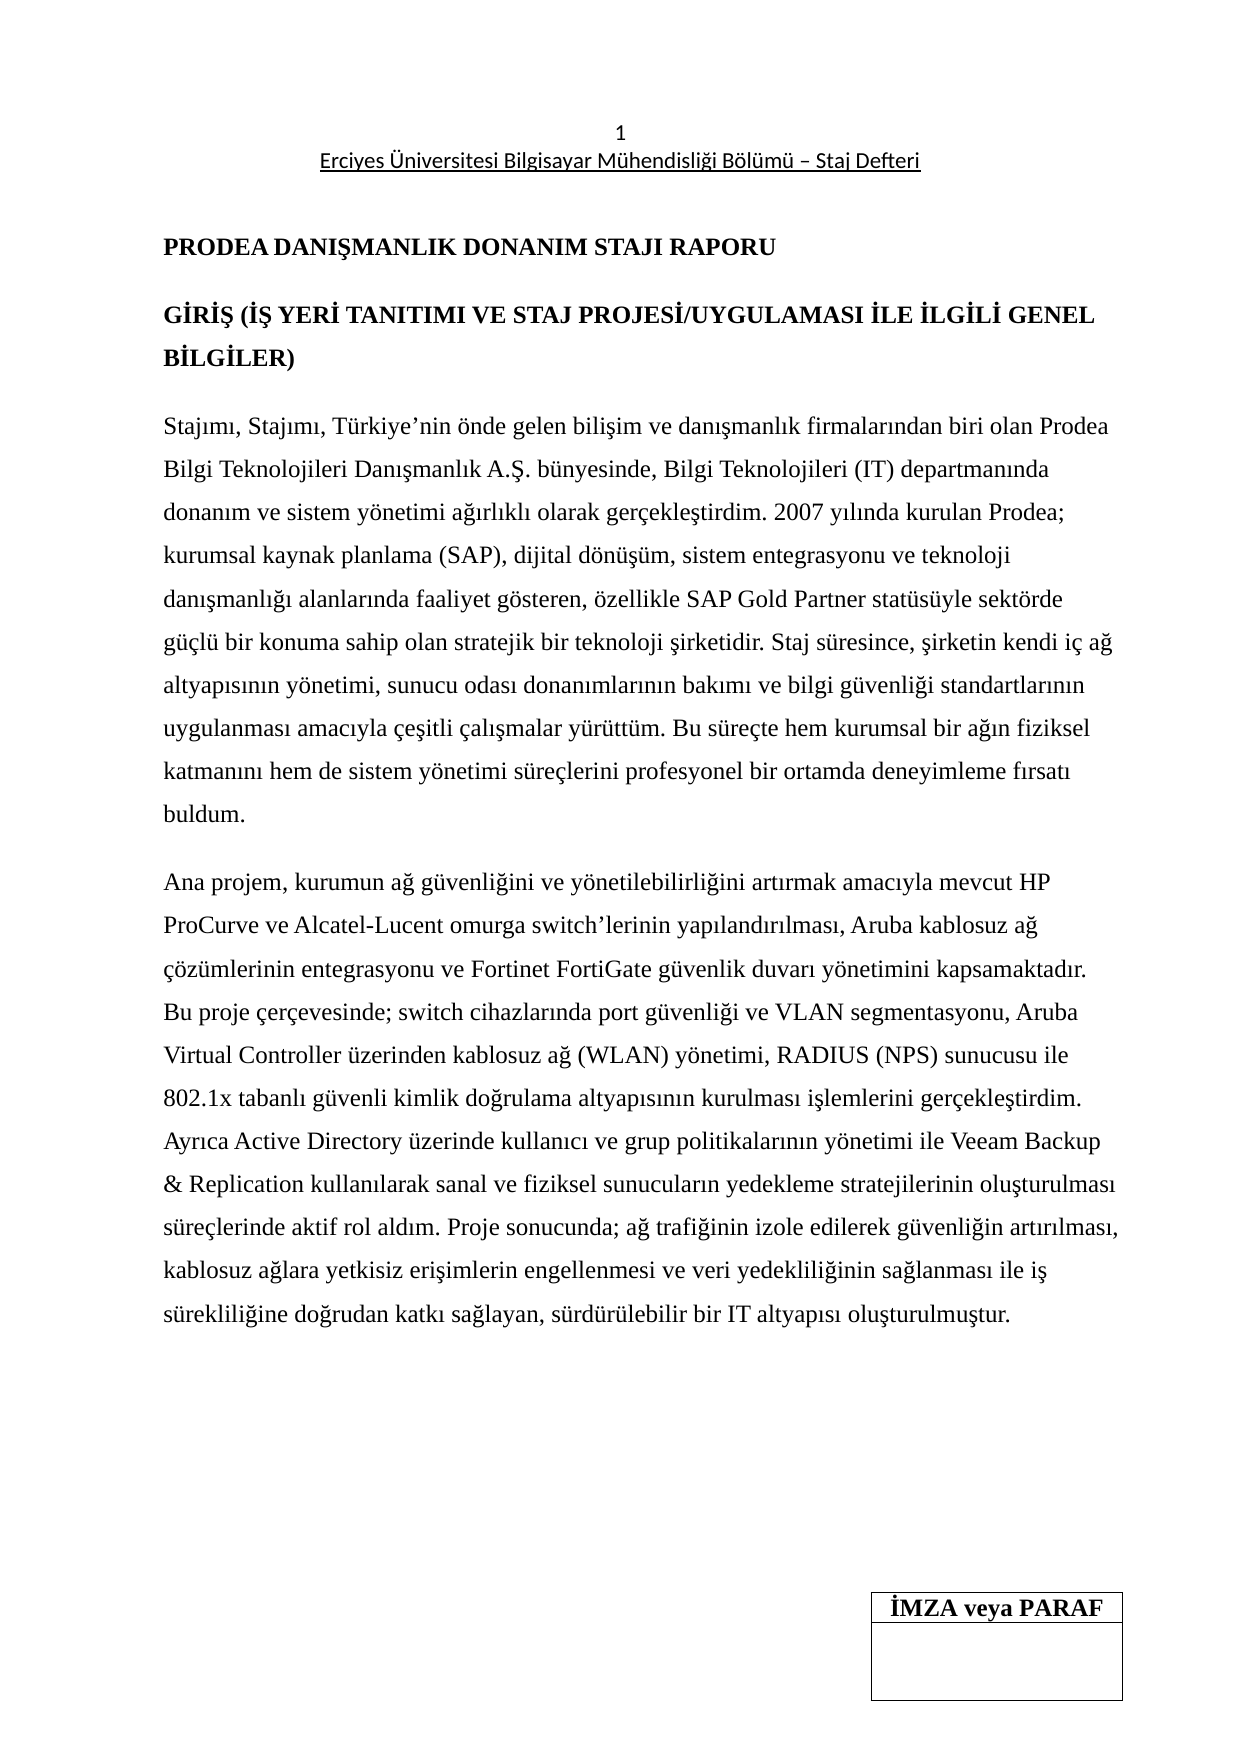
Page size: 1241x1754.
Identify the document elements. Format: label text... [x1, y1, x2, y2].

subtitle PRODEA DANIŞMANLIK DONANIM STAJI RAPORU [163, 232, 1122, 261]
subtitle Ana projem, kurumun ağ güvenliğini ve yönetilebilirliğini artırmak amacıyla mevcut HP ProCurve ve Alcatel-Lucent omurga switch’lerinin yapılandırılması, Aruba kablosuz ağ çözümlerinin entegrasyonu ve Fortinet FortiGate güvenlik duvarı yönetimini kapsamaktadır. Bu proje çerçevesinde; switch cihazlarında port güvenliği ve VLAN segmentasyonu, Aruba Virtual Controller üzerinden kablosuz ağ (WLAN) yönetimi, RADIUS (NPS) sunucusu ile 802.1x tabanlı güvenli kimlik doğrulama altyapısının kurulması işlemlerini gerçekleştirdim. Ayrıca Active Directory üzerinde kullanıcı ve grup politikalarının yönetimi ile Veeam Backup & Replication kullanılarak sanal ve fiziksel sunucuların yedekleme stratejilerinin oluşturulması süreçlerinde aktif rol aldım. Proje sonucunda; ağ trafiğinin izole edilerek güvenliğin artırılması, kablosuz ağlara yetkisiz erişimlerin engellenmesi ve veri yedekliliğinin sağlanması ile iş sürekliliğine doğrudan katkı sağlayan, sürdürülebilir bir IT altyapısı oluşturulmuştur. [163, 867, 1122, 1327]
subtitle Stajımı, Stajımı, Türkiye’nin önde gelen bilişim ve danışmanlık firmalarından biri olan Prodea Bilgi Teknolojileri Danışmanlık A.Ş. bünyesinde, Bilgi Teknolojileri (IT) departmanında donanım ve sistem yönetimi ağırlıklı olarak gerçekleştirdim. 2007 yılında kurulan Prodea; kurumsal kaynak planlama (SAP), dijital dönüşüm, sistem entegrasyonu ve teknoloji danışmanlığı alanlarında faaliyet gösteren, özellikle SAP Gold Partner statüsüyle sektörde güçlü bir konuma sahip olan stratejik bir teknoloji şirketidir. Staj süresince, şirketin kendi iç ağ altyapısının yönetimi, sunucu odası donanımlarının bakımı ve bilgi güvenliği standartlarının uygulanması amacıyla çeşitli çalışmalar yürüttüm. Bu süreçte hem kurumsal bir ağın fiziksel katmanını hem de sistem yönetimi süreçlerini profesyonel bir ortamda deneyimleme fırsatı buldum. [163, 411, 1122, 828]
subtitle GİRİŞ (İŞ YERİ TANITIMI VE STAJ PROJESİ/UYGULAMASI İLE İLGİLİ GENEL BİLGİLER) [163, 300, 1122, 372]
